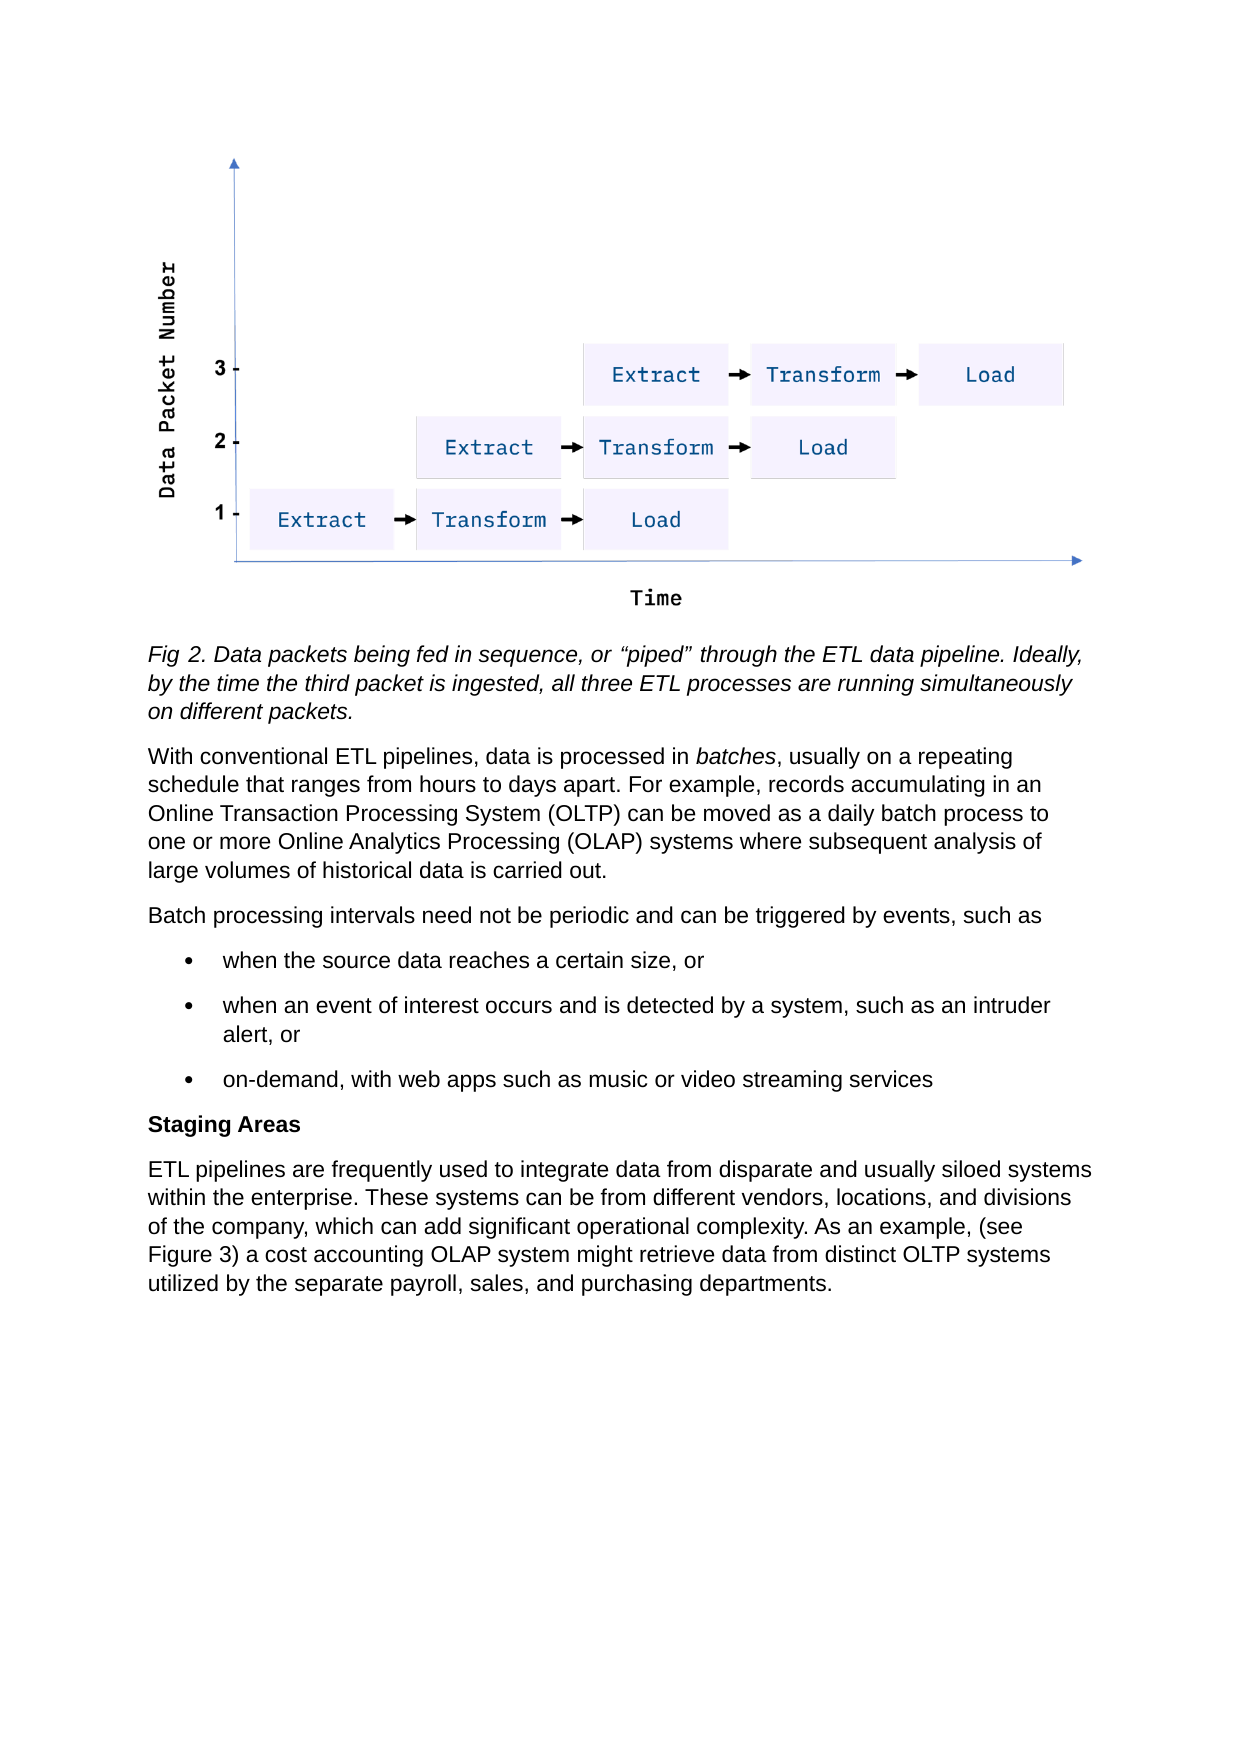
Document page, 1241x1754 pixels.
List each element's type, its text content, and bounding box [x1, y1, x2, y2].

list when an event of interest occurs and is detected by a system, such as an intruder alert, or [185, 992, 1093, 1047]
list on-demand, with web apps such as music or video streaming services [185, 1066, 1093, 1092]
list when the source data reaches a certain size, or [185, 947, 1093, 973]
text ETL pipelines are frequently used to integrate data from disparate and usually siloed systems within the enterprise. These systems can be from different vendors, locations, and divisions of the company, which can add significant operational complexity. As an example, (see Figure 3) a cost accounting OLAP system might retrieve data from distinct OLTP systems utilized by the separate payroll, sales, and purchasing departments. [148, 1156, 1093, 1296]
text Fig 2. Data packets being fed in sequence, or “piped” through the ETL data pipeline. Ideally, by the time the third packet is ingested, all three ETL processes are running simultaneously on different packets. [148, 641, 1093, 724]
text Batch processing intervals need not be periodic and can be triggered by events, such as [148, 902, 1093, 928]
text Staging Areas [148, 1111, 1093, 1137]
text With conventional ETL pipelines, data is processed in batches, usually on a repeating schedule that ranges from hours to days apart. For example, records accumulating in an Online Transaction Processing System (OLTP) can be moved as a daily batch process to one or more Online Analytics Processing (OLAP) systems where subsequent analysis of large volumes of historical data is carried out. [148, 743, 1093, 883]
picture [147, 147, 1093, 623]
